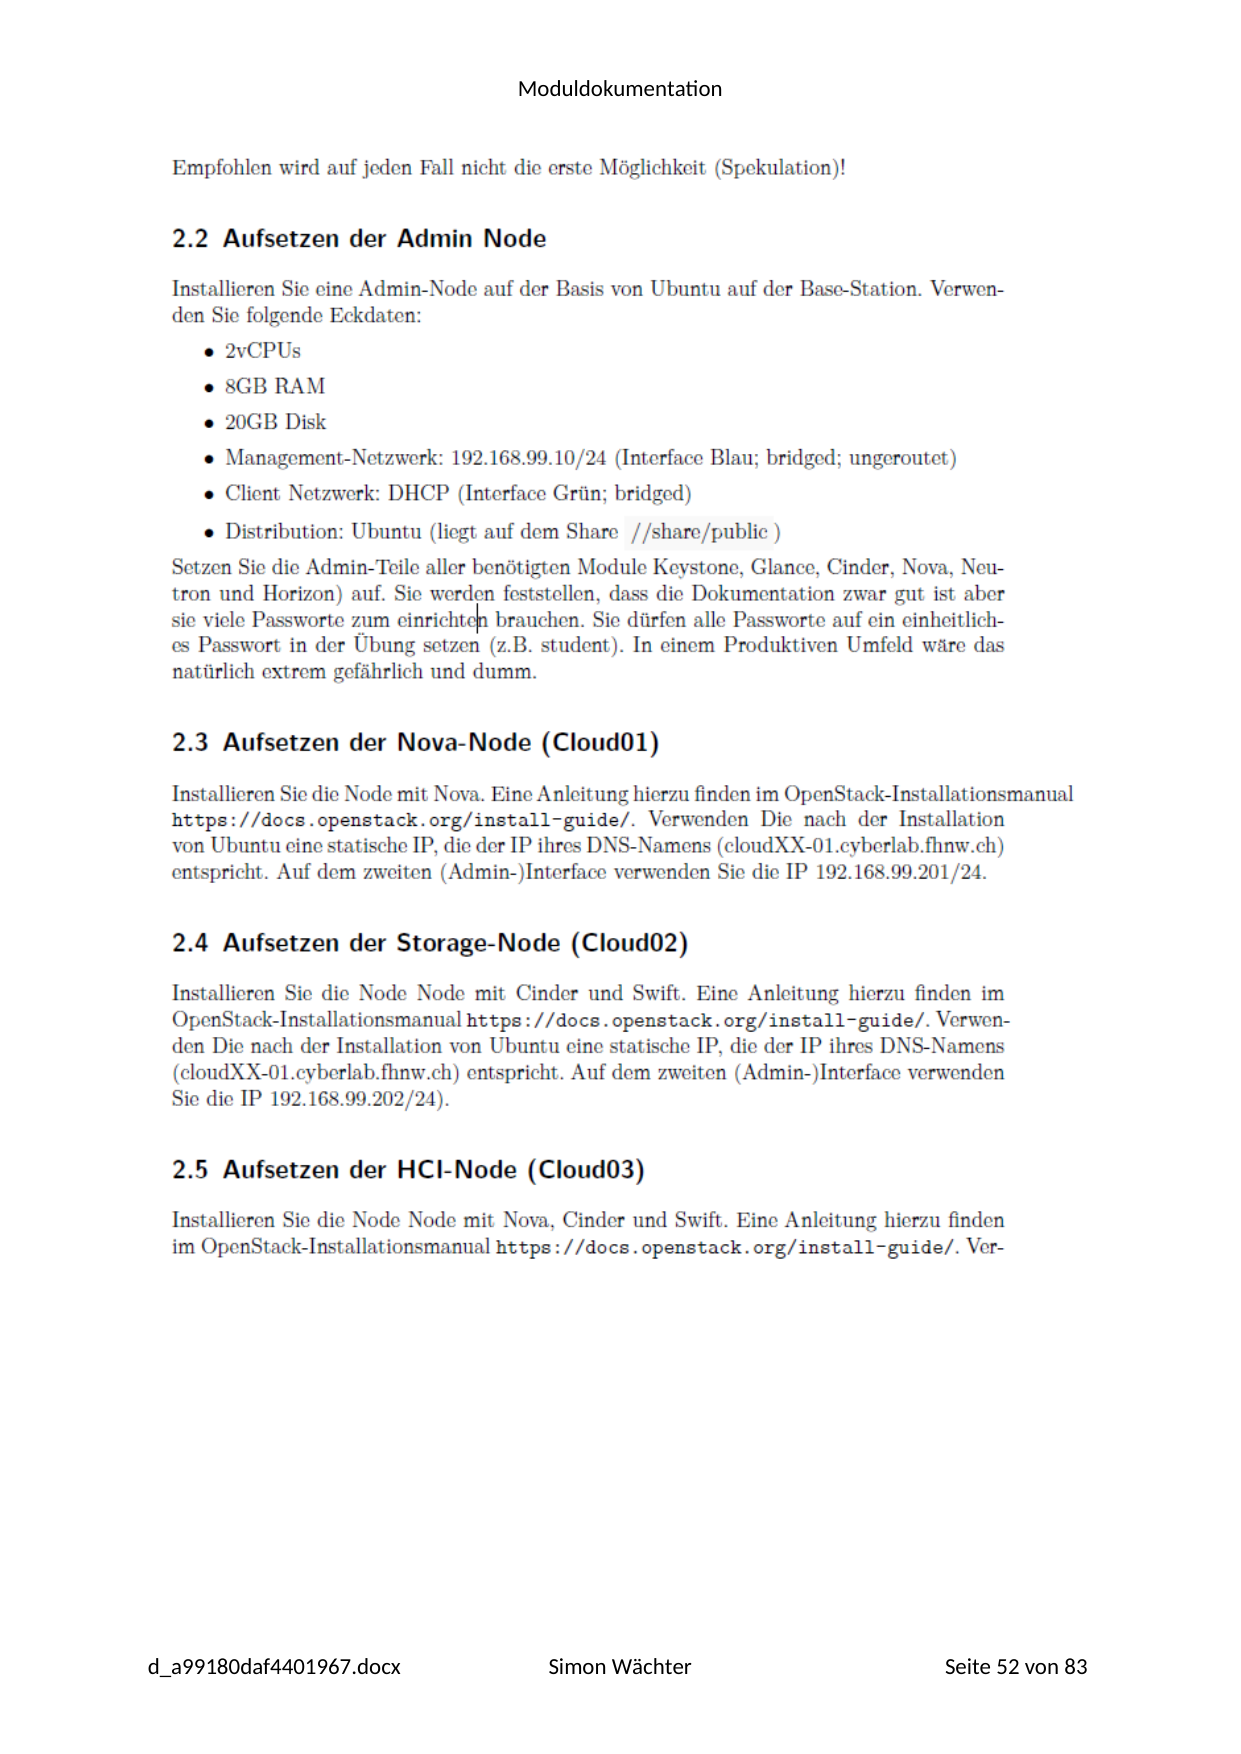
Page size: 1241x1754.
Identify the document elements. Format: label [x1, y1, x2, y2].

picture [147, 147, 1093, 1280]
